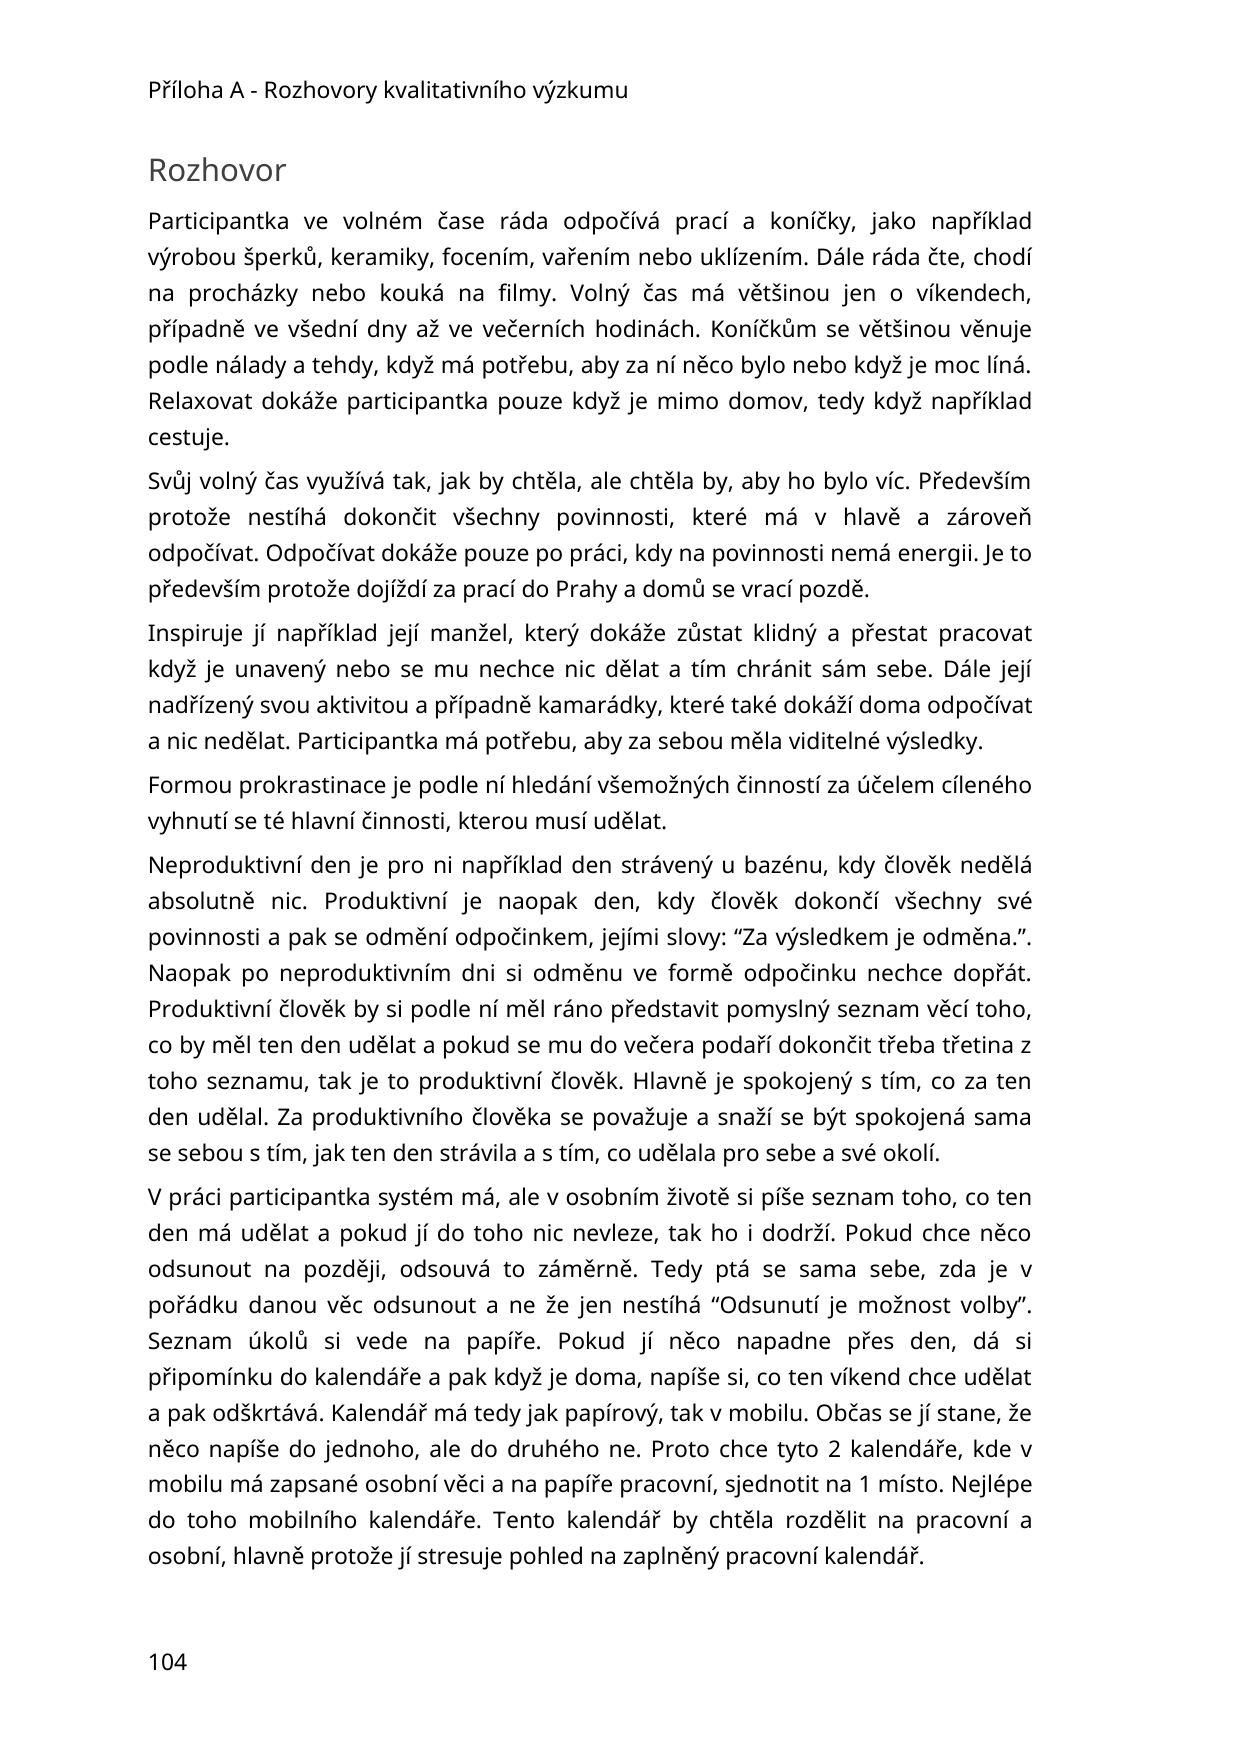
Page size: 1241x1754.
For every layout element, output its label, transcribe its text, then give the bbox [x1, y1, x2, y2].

text V práci participantka systém má, ale v osobním životě si píše seznam toho, co ten den má udělat a pokud jí do toho nic nevleze, tak ho i dodrží. Pokud chce něco odsunout na později, odsouvá to záměrně. Tedy ptá se sama sebe, zda je v pořádku danou věc odsunout a ne že jen nestíhá “Odsunutí je možnost volby”. Seznam úkolů si vede na papíře. Pokud jí něco napadne přes den, dá si připomínku do kalendáře a pak když je doma, napíše si, co ten víkend chce udělat a pak odškrtává. Kalendář má tedy jak papírový, tak v mobilu. Občas se jí stane, že něco napíše do jednoho, ale do druhého ne. Proto chce tyto 2 kalendáře, kde v mobilu má zapsané osobní věci a na papíře pracovní, sjednotit na 1 místo. Nejlépe do toho mobilního kalendáře. Tento kalendář by chtěla rozdělit na pracovní a osobní, hlavně protože jí stresuje pohled na zaplněný pracovní kalendář. [148, 1181, 1033, 1572]
text Participantka ve volném čase ráda odpočívá prací a koníčky, jako například výrobou šperků, keramiky, focením, vařením nebo uklízením. Dále ráda čte, chodí na procházky nebo kouká na filmy. Volný čas má většinou jen o víkendech, případně ve všední dny až ve večerních hodinách. Koníčkům se většinou věnuje podle nálady a tehdy, když má potřebu, aby za ní něco bylo nebo když je moc líná. Relaxovat dokáže participantka pouze když je mimo domov, tedy když například cestuje. [148, 205, 1033, 452]
text Svůj volný čas využívá tak, jak by chtěla, ale chtěla by, aby ho bylo víc. Především protože nestíhá dokončit všechny povinnosti, které má v hlavě a zároveň odpočívat. Odpočívat dokáže pouze po práci, kdy na povinnosti nemá energii. Je to především protože dojíždí za prací do Prahy a domů se vrací pozdě. [148, 465, 1033, 604]
subtitle Rozhovor [148, 148, 1033, 190]
text Formou prokrastinace je podle ní hledání všemožných činností za účelem cíleného vyhnutí se té hlavní činnosti, kterou musí udělat. [148, 769, 1033, 836]
text Inspiruje jí například její manžel, který dokáže zůstat klidný a přestat pracovat když je unavený nebo se mu nechce nic dělat a tím chránit sám sebe. Dále její nadřízený svou aktivitou a případně kamarádky, které také dokáží doma odpočívat a nic nedělat. Participantka má potřebu, aby za sebou měla viditelné výsledky. [148, 617, 1033, 756]
text Neproduktivní den je pro ni například den strávený u bazénu, kdy člověk nedělá absolutně nic. Produktivní je naopak den, kdy člověk dokončí všechny své povinnosti a pak se odmění odpočinkem, jejími slovy: “Za výsledkem je odměna.”. Naopak po neproduktivním dni si odměnu ve formě odpočinku nechce dopřát. Produktivní člověk by si podle ní měl ráno představit pomyslný seznam věcí toho, co by měl ten den udělat a pokud se mu do večera podaří dokončit třeba třetina z toho seznamu, tak je to produktivní člověk. Hlavně je spokojený s tím, co za ten den udělal. Za produktivního člověka se považuje a snaží se být spokojená sama se sebou s tím, jak ten den strávila a s tím, co udělala pro sebe a své okolí. [148, 849, 1033, 1168]
